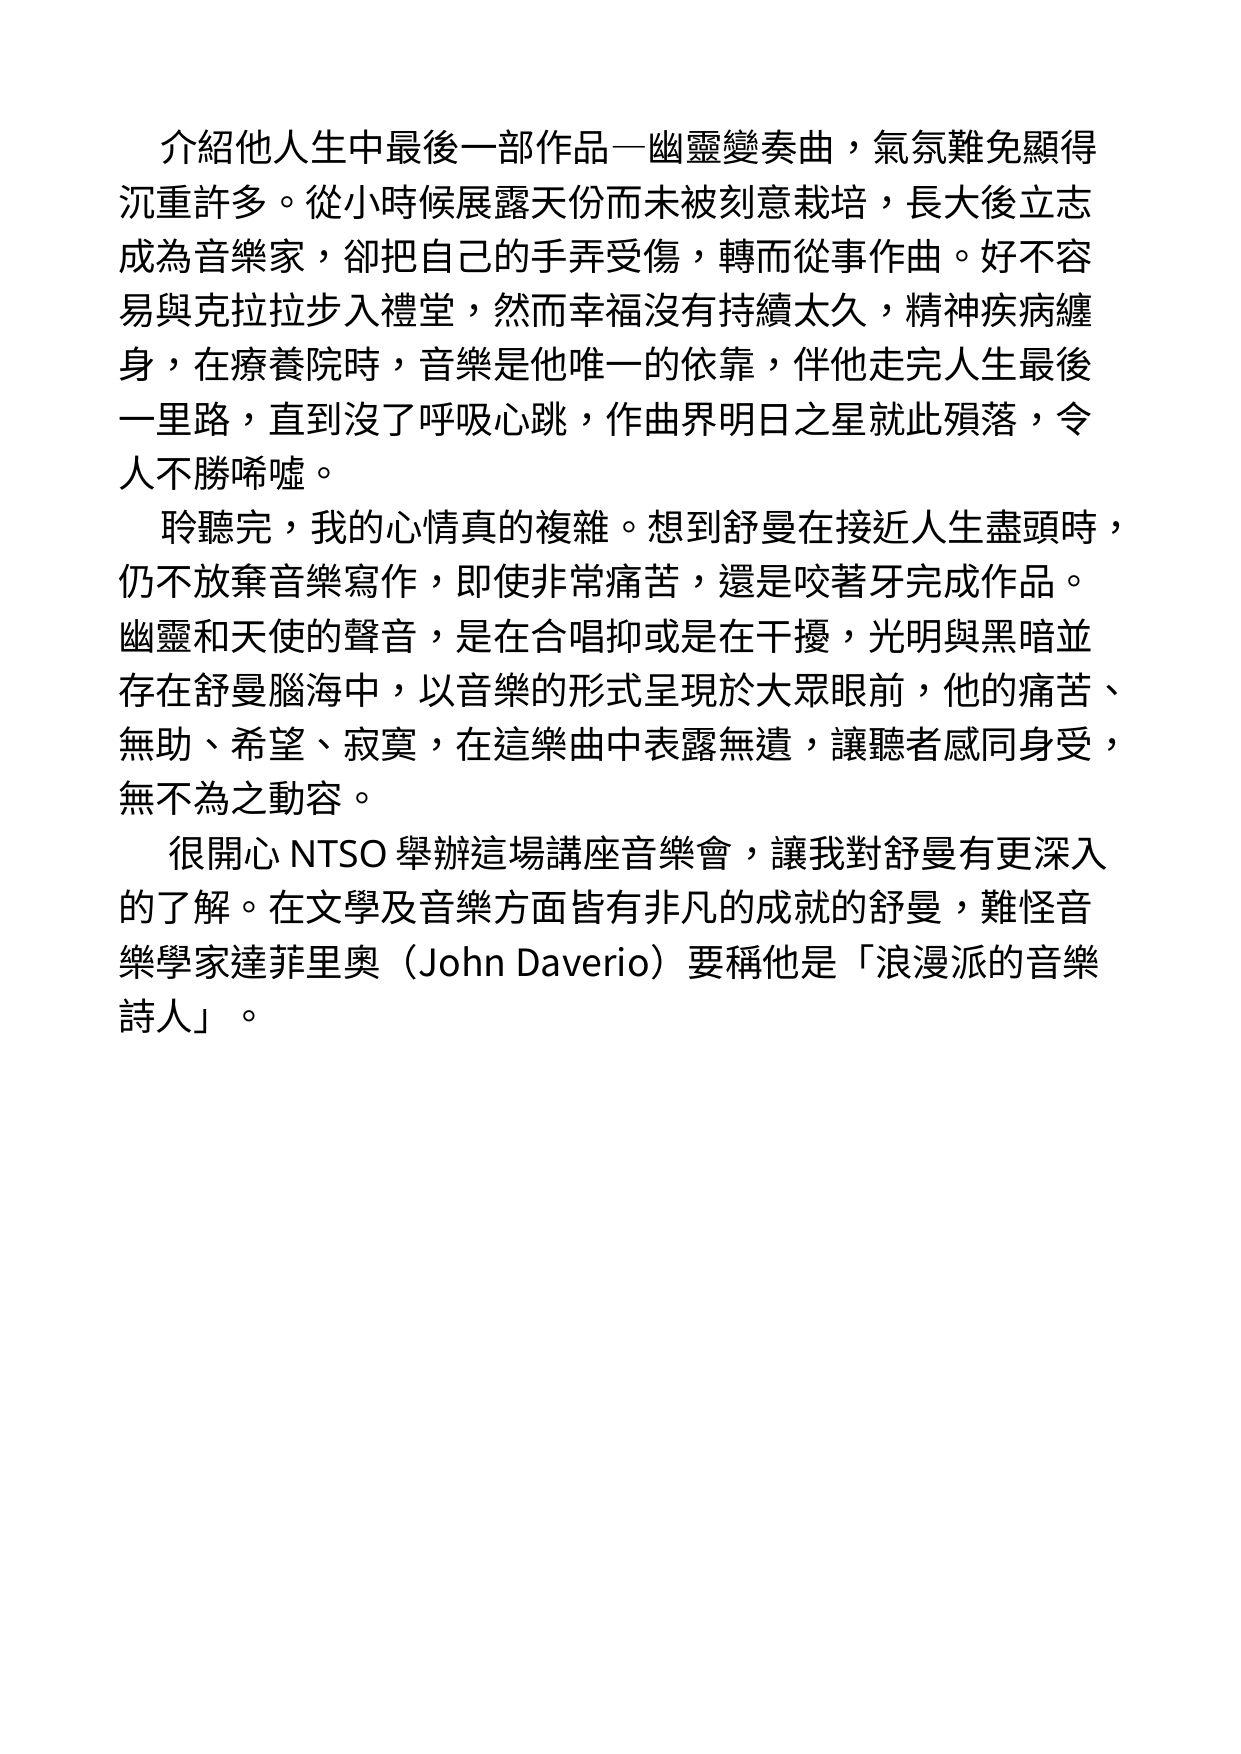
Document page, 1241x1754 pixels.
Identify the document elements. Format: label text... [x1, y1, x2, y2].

text 很開心NTSO舉辦這場講座音樂會，讓我對舒曼有更深入的了解。在文學及音樂方面皆有非凡的成就的舒曼，難怪音樂學家達菲里奧（John Daverio）要稱他是「浪漫派的音樂詩人」。 [118, 824, 1122, 1041]
text 聆聽完，我的心情真的複雜。想到舒曼在接近人生盡頭時，仍不放棄音樂寫作，即使非常痛苦，還是咬著牙完成作品。幽靈和天使的聲音，是在合唱抑或是在干擾，光明與黑暗並存在舒曼腦海中，以音樂的形式呈現於大眾眼前，他的痛苦、無助、希望、寂寞，在這樂曲中表露無遺，讓聽者感同身受，無不為之動容。 [118, 498, 1122, 824]
text 介紹他人生中最後一部作品—幽靈變奏曲，氣氛難免顯得沉重許多。從小時候展露天份而未被刻意栽培，長大後立志成為音樂家，卻把自己的手弄受傷，轉而從事作曲。好不容易與克拉拉步入禮堂，然而幸福沒有持續太久，精神疾病纏身，在療養院時，音樂是他唯一的依靠，伴他走完人生最後一里路，直到沒了呼吸心跳，作曲界明日之星就此殞落，令人不勝唏噓。 [118, 118, 1122, 498]
